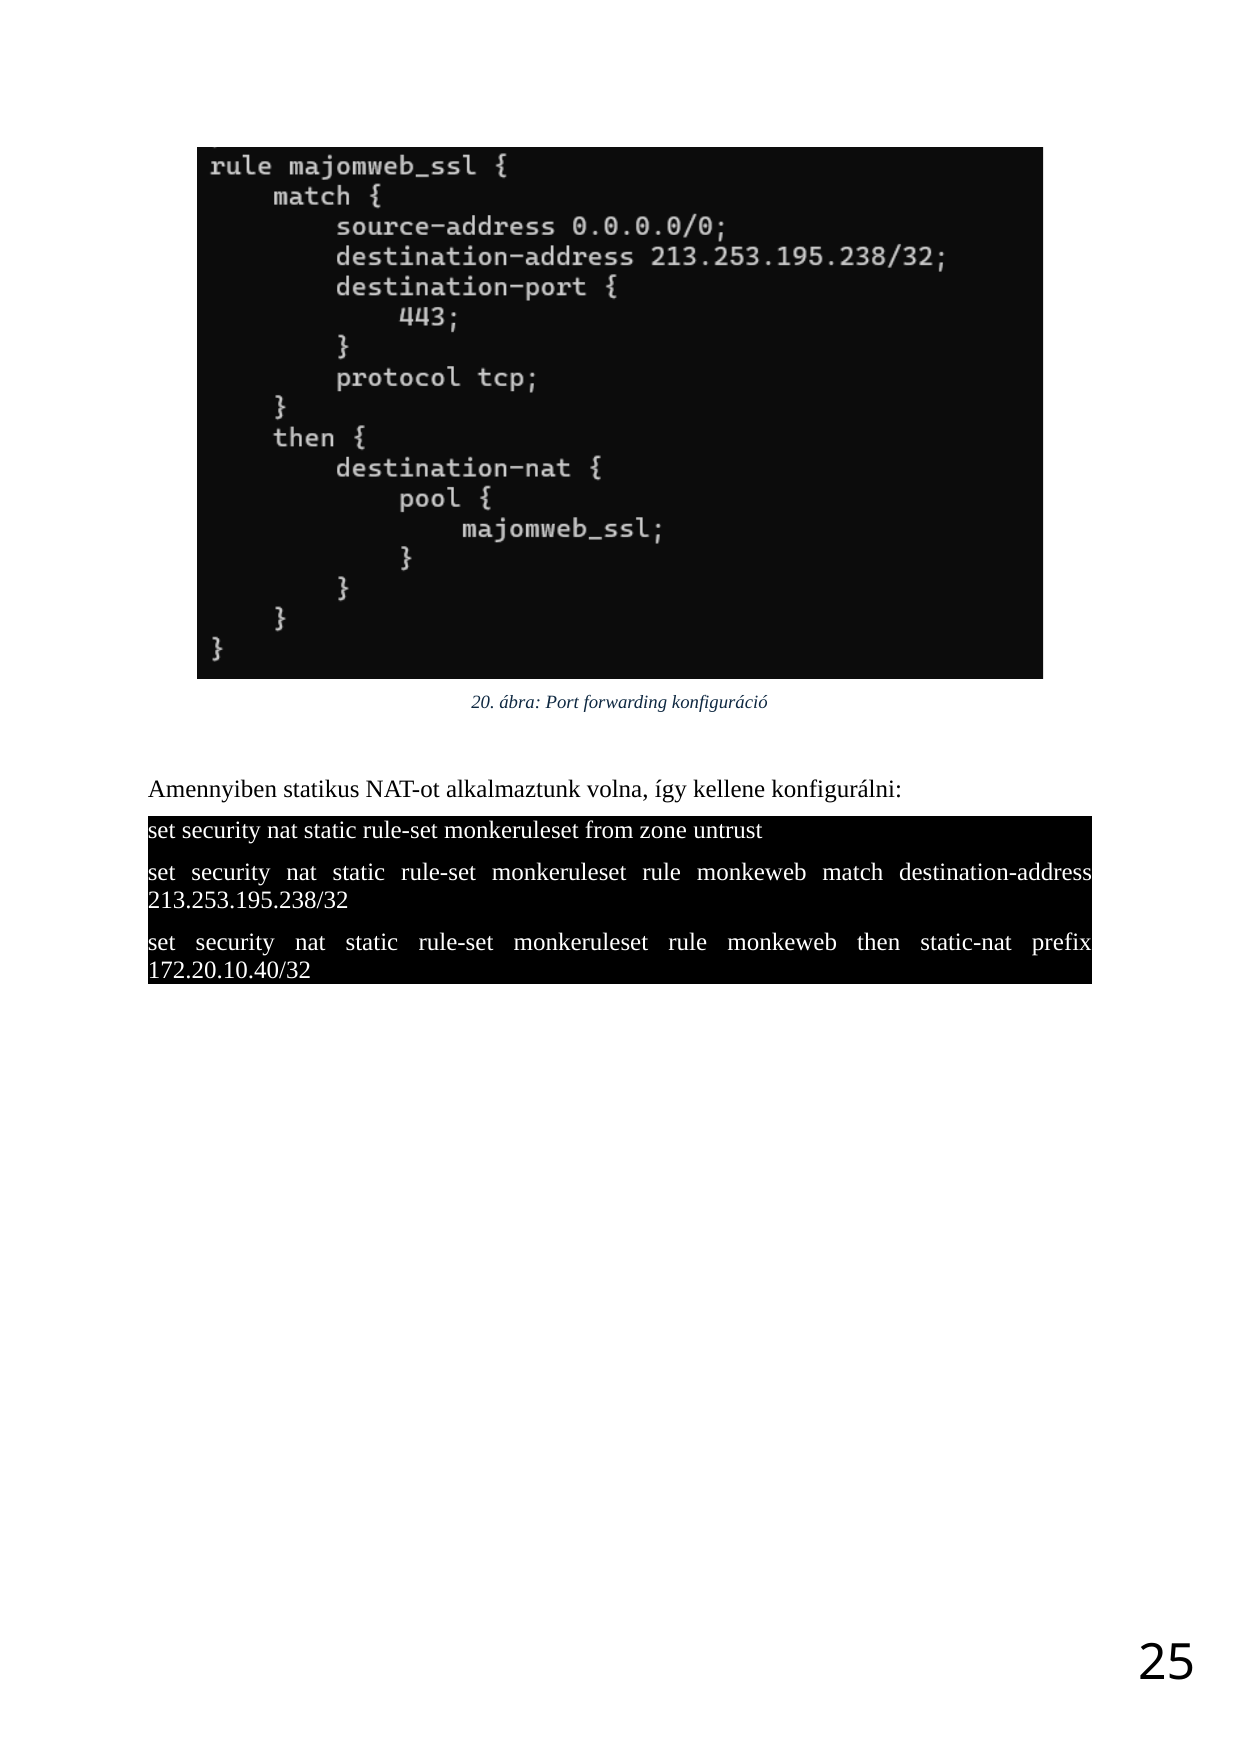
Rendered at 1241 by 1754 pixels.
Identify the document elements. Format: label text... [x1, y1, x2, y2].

text 20. ábra: Port forwarding konfiguráció [148, 691, 1092, 712]
text Amennyiben statikus NAT-ot alkalmaztunk volna, így kellene konfigurálni: [148, 774, 1092, 803]
text set security nat static rule-set monkeruleset rule monkeweb then static-nat prefix 172.20.10.40/32 [148, 927, 1092, 984]
text set security nat static rule-set monkeruleset from zone untrust [148, 816, 1092, 844]
text set security nat static rule-set monkeruleset rule monkeweb match destination-address 213.253.195.238/32 [148, 857, 1092, 914]
picture [197, 147, 1044, 679]
